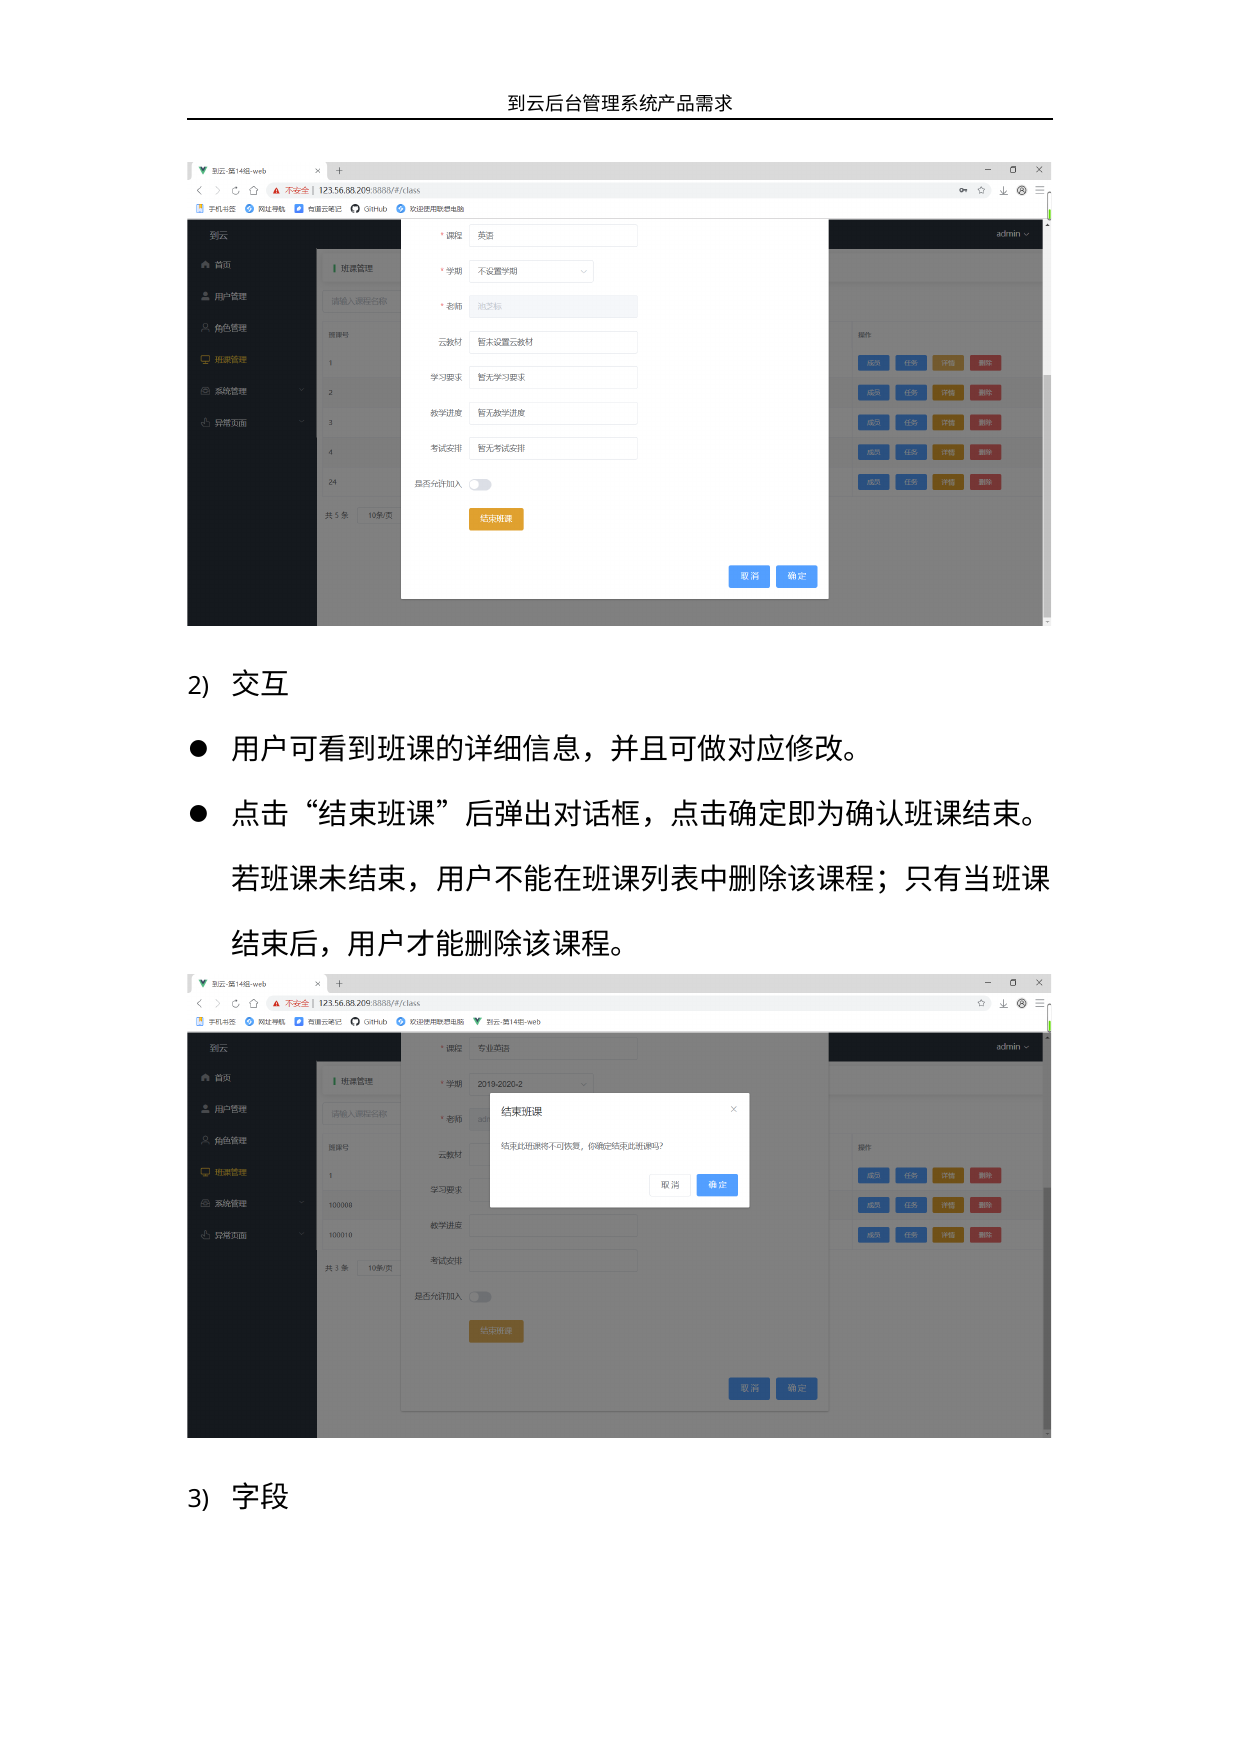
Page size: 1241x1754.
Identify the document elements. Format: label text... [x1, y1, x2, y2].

picture [187, 974, 1052, 1438]
list 点击“结束班课”后弹出对话框，点击确定即为确认班课结束。若班课未结束，用户不能在班课列表中删除该课程；只有当班课结束后，用户才能删除该课程。 [187, 779, 1053, 974]
list 字段 [187, 1462, 1053, 1527]
list 交互 [187, 649, 1053, 714]
picture [187, 162, 1052, 626]
list 用户可看到班课的详细信息，并且可做对应修改。 [187, 714, 1053, 779]
